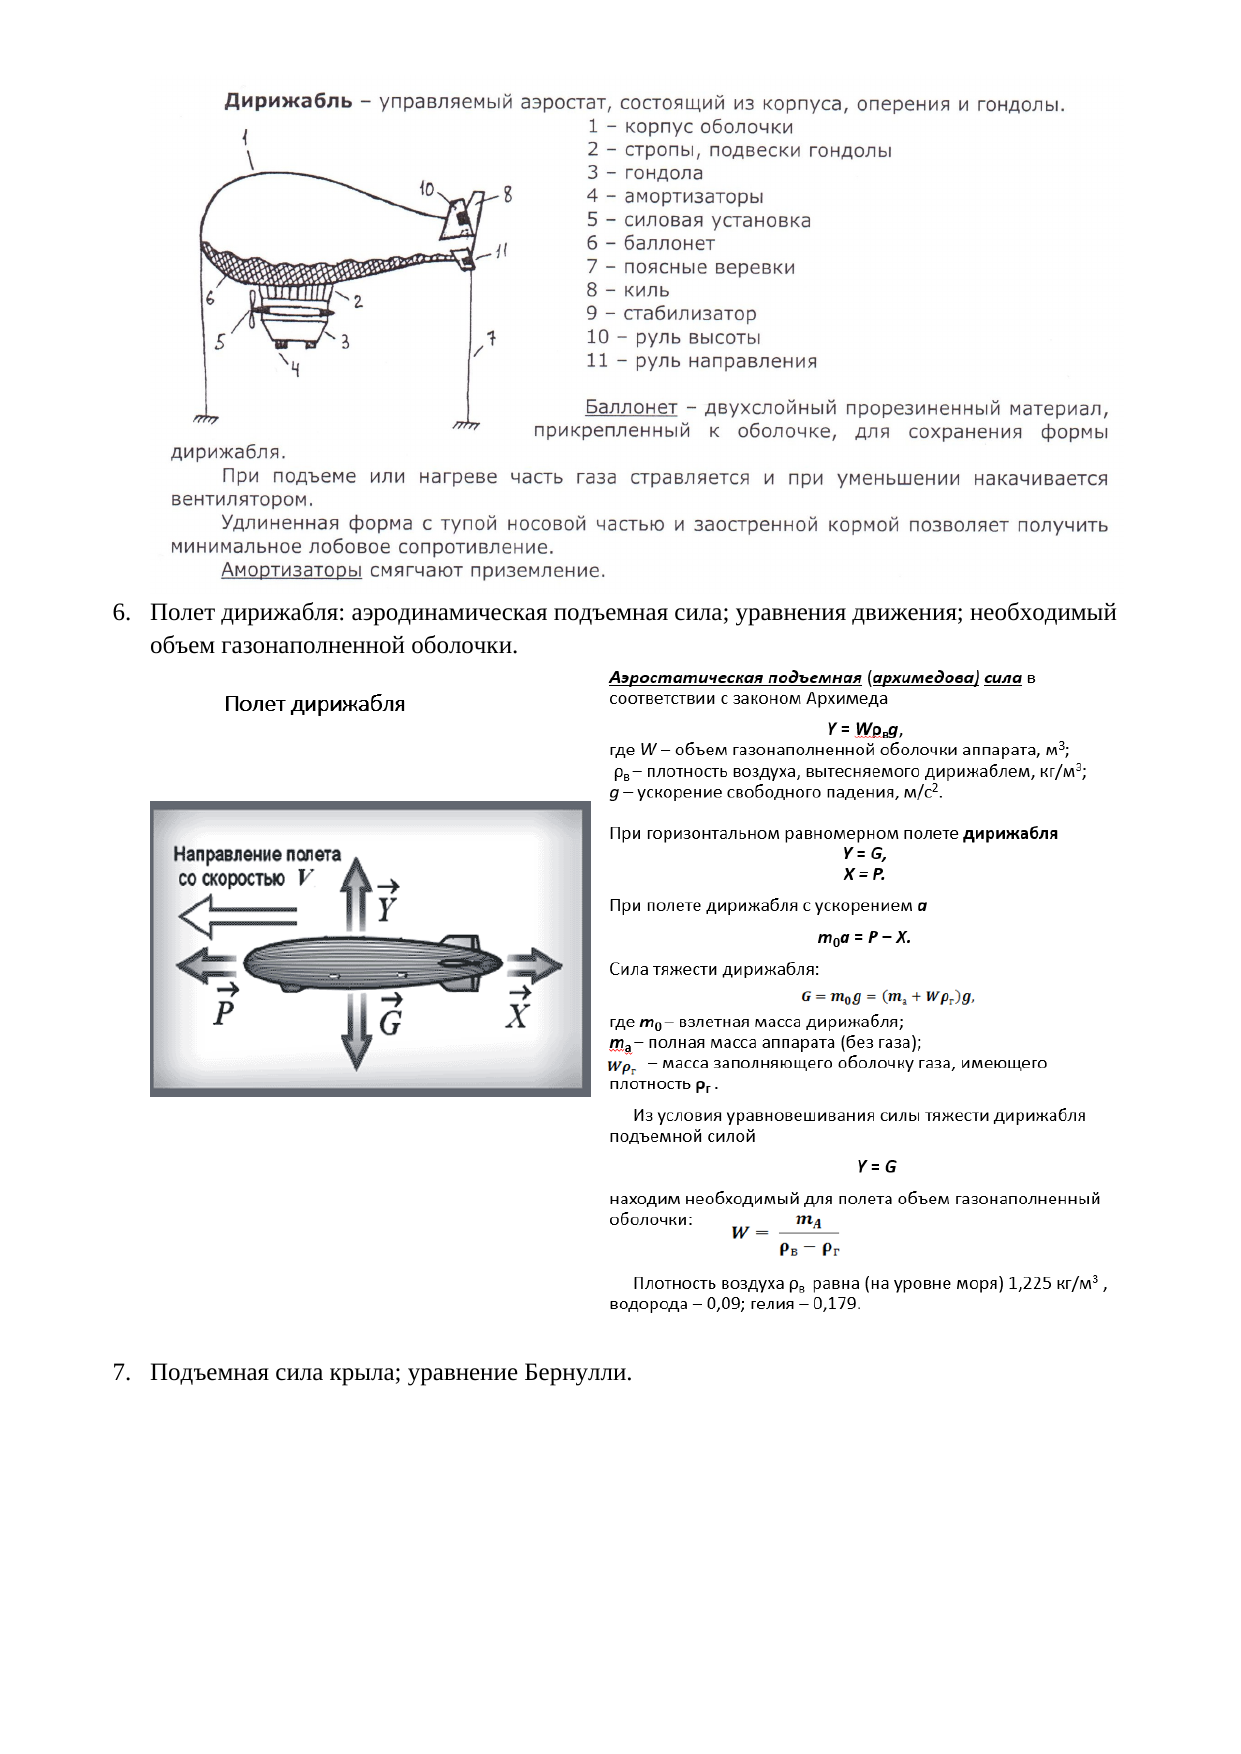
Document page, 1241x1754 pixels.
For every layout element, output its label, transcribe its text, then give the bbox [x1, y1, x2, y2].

picture [150, 75, 1125, 594]
picture [150, 663, 1125, 1353]
list Подъемная сила крыла; уравнение Бернулли. [112, 1357, 1165, 1385]
list Полет дирижабля: аэродинамическая подъемная сила; уравнения движения; необходимый объем газонаполненной оболочки. [112, 597, 1165, 659]
